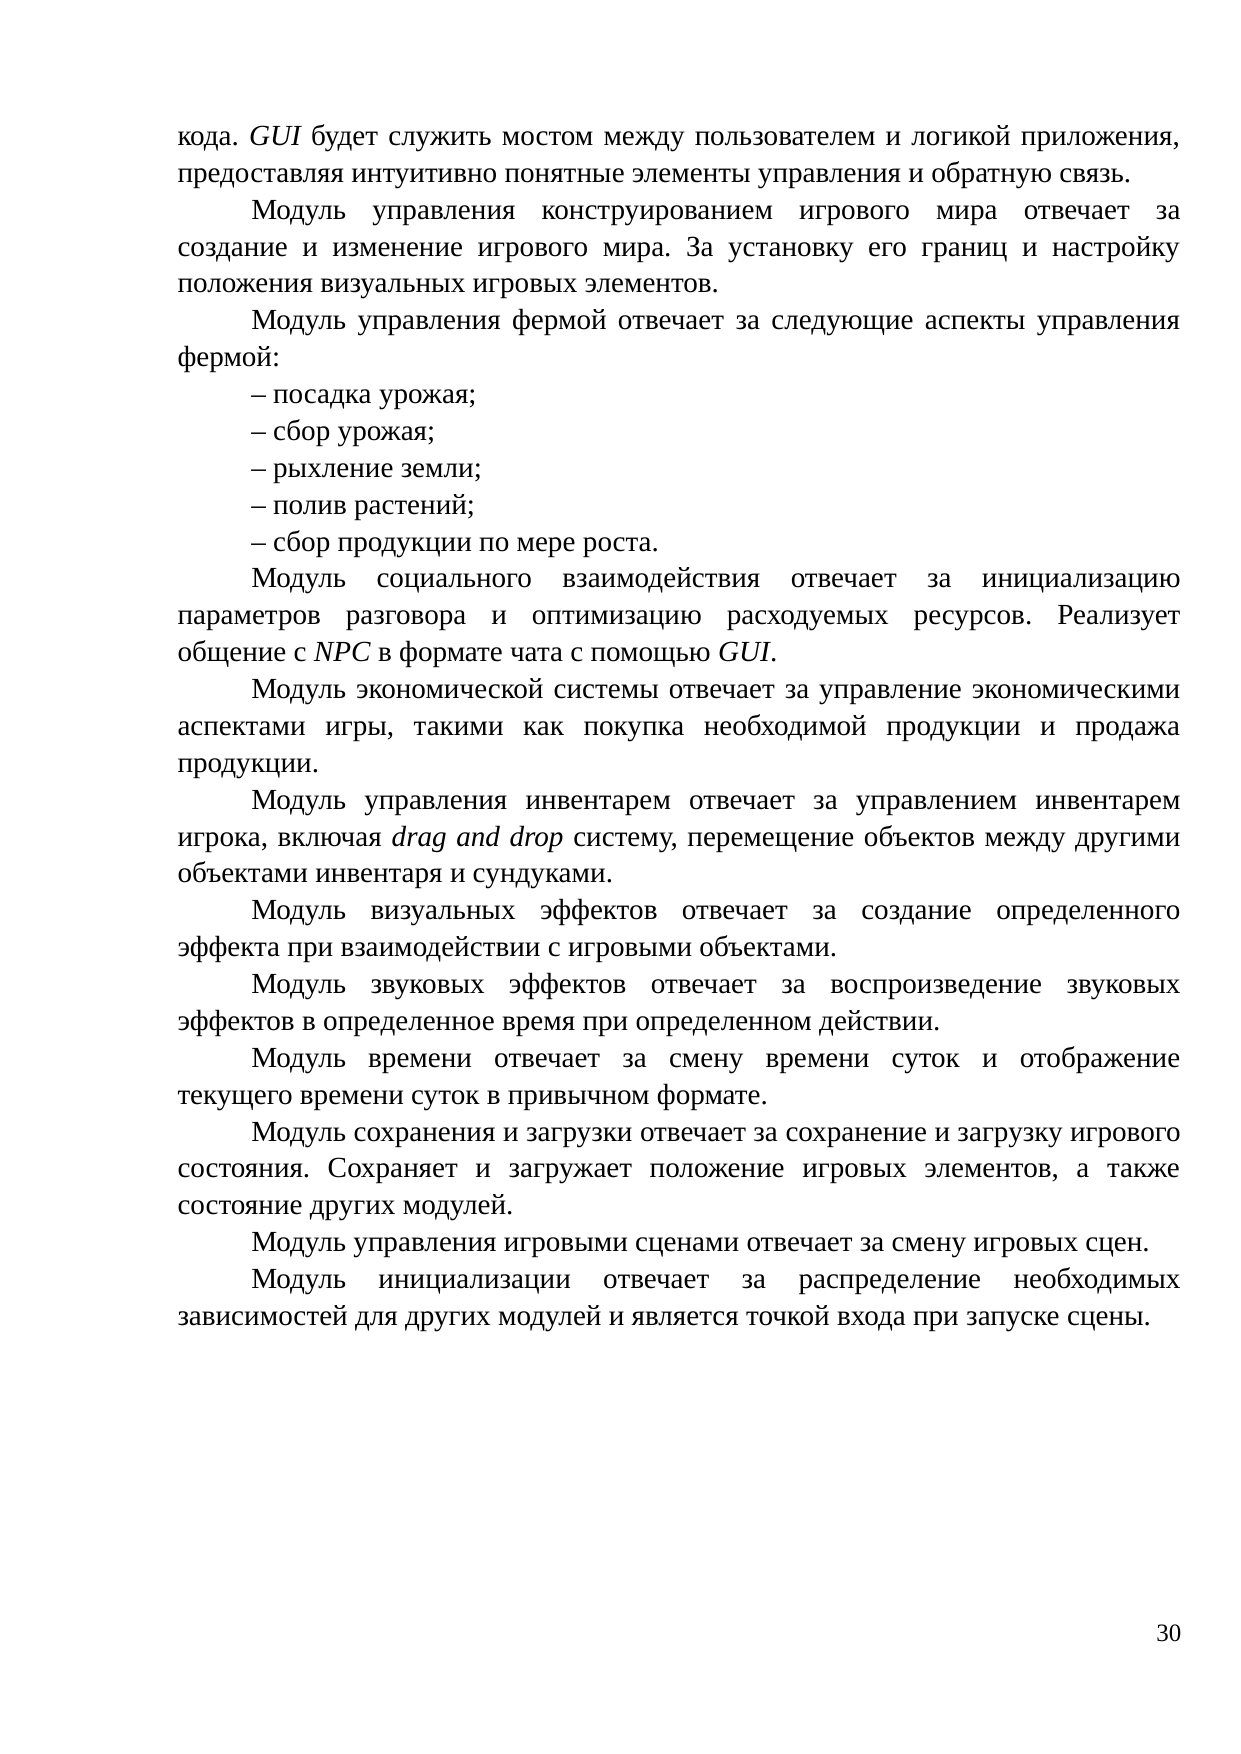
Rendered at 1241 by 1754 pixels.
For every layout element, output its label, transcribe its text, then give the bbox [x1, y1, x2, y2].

text – рыхление земли; [177, 450, 1181, 483]
text Модуль управления конструированием игрового мира отвечает за создание и изменение игрового мира. За установку его границ и настройку положения визуальных игровых элементов. [177, 192, 1181, 299]
text Модуль социального взаимодействия отвечает за инициализацию параметров разговора и оптимизацию расходуемых ресурсов. Реализует общение с NPC в формате чата с помощью GUI. [177, 561, 1181, 668]
text Модуль времени отвечает за смену времени суток и отображение текущего времени суток в привычном формате. [177, 1040, 1181, 1110]
text Модуль визуальных эффектов отвечает за создание определенного эффекта при взаимодействии с игровыми объектами. [177, 892, 1181, 963]
text Модуль экономической системы отвечает за управление экономическими аспектами игры, такими как покупка необходимой продукции и продажа продукции. [177, 671, 1181, 778]
text Модуль управления фермой отвечает за следующие аспекты управления фермой: – посадка урожая; [177, 302, 1181, 410]
text – сбор продукции по мере роста. [177, 524, 1181, 557]
text – полив растений; [177, 487, 1181, 520]
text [177, 118, 1181, 188]
text Модуль инициализации отвечает за распределение необходимых зависимостей для других модулей и является точкой входа при запуске сцены. [177, 1261, 1181, 1332]
text – сбор урожая; [177, 413, 1181, 447]
text Модуль звуковых эффектов отвечает за воспроизведение звуковых эффектов в определенное время при определенном действии. [177, 966, 1181, 1037]
text Модуль управления инвентарем отвечает за управлением инвентарем игрока, включая drag and drop систему, перемещение объектов между другими объектами инвентаря и сундуками. [177, 782, 1181, 889]
text Модуль сохранения и загрузки отвечает за сохранение и загрузку игрового состояния. Сохраняет и загружает положение игровых элементов, а также состояние других модулей. [177, 1114, 1181, 1221]
text Модуль управления игровыми сценами отвечает за смену игровых сцен. [177, 1224, 1181, 1258]
